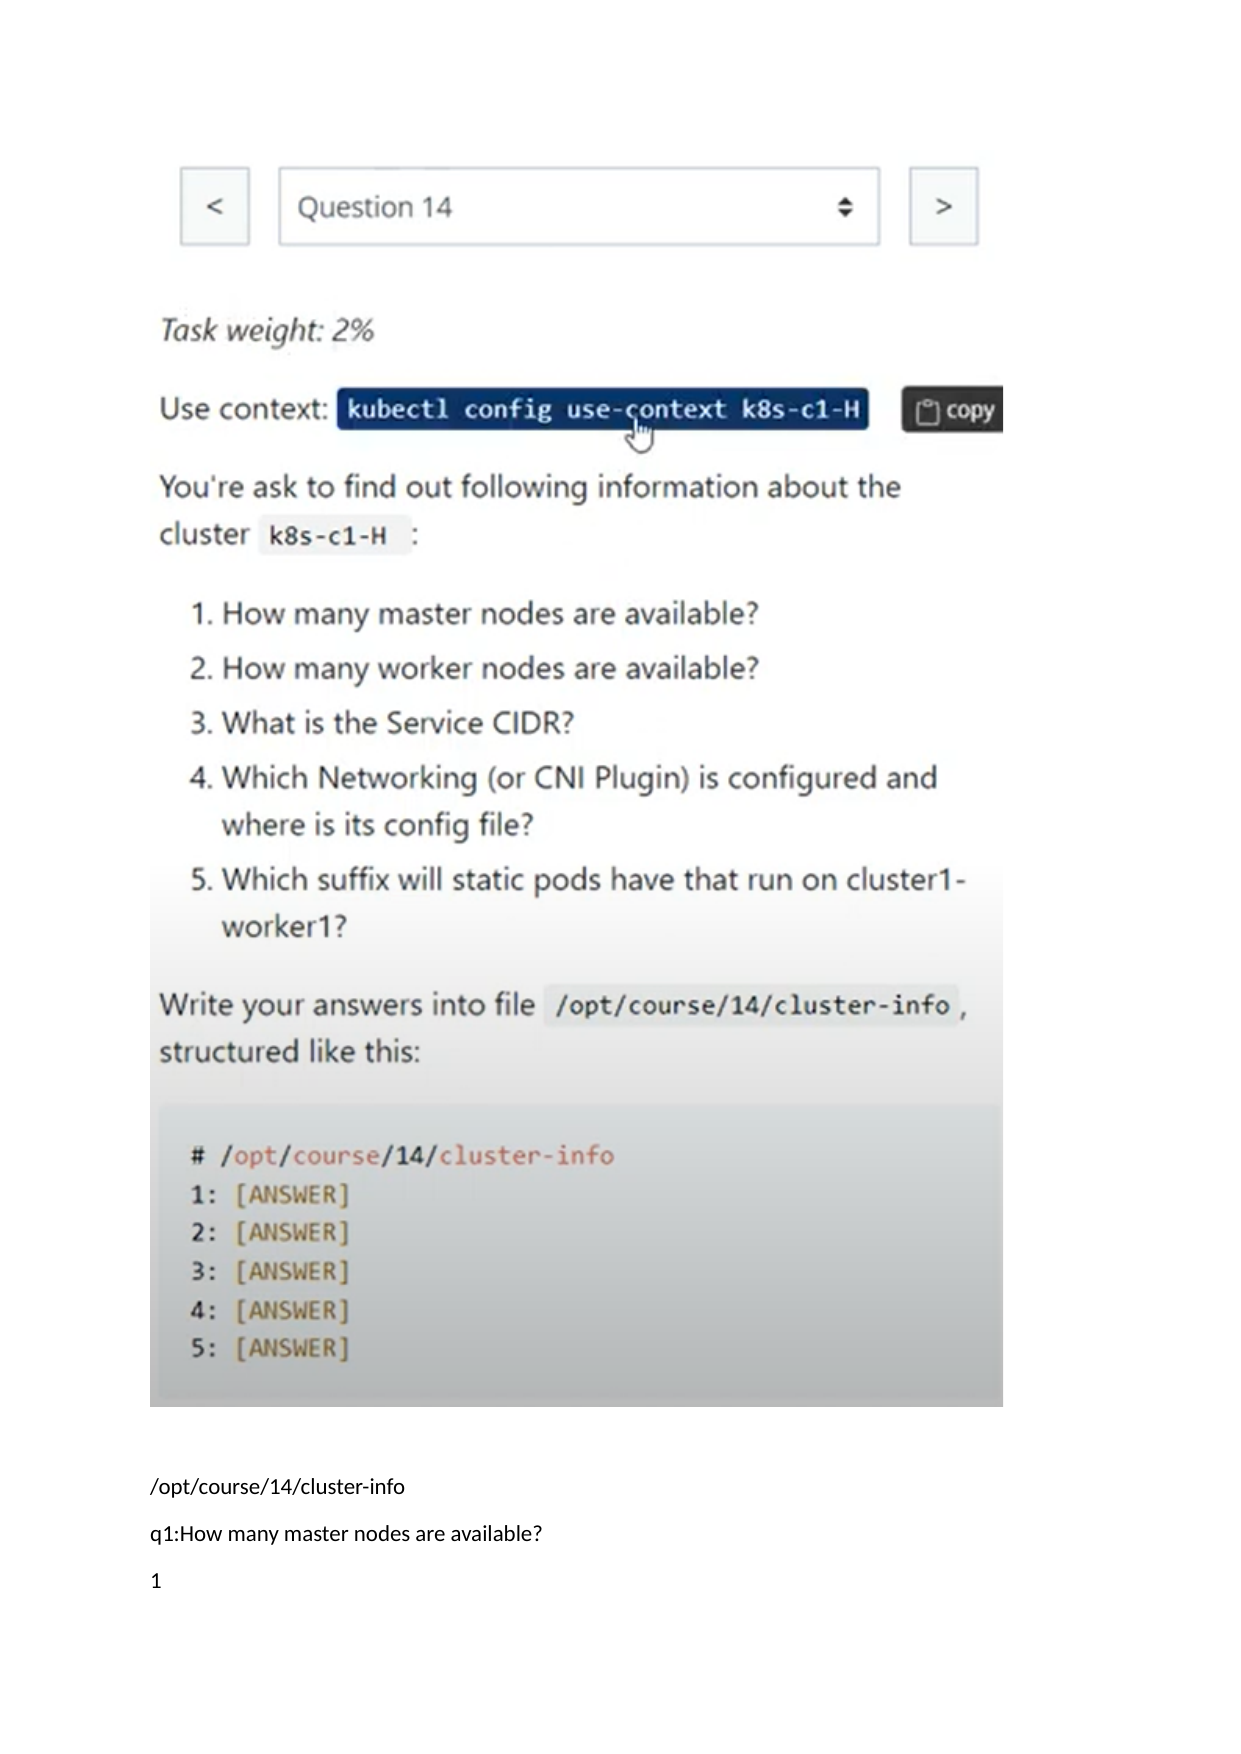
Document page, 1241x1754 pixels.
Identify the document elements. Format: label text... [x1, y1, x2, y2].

text 1 [150, 1566, 1090, 1594]
text /opt/course/14/cluster-info [150, 1472, 1090, 1500]
picture [150, 150, 1004, 1407]
text q1:How many master nodes are available? [150, 1519, 1090, 1547]
